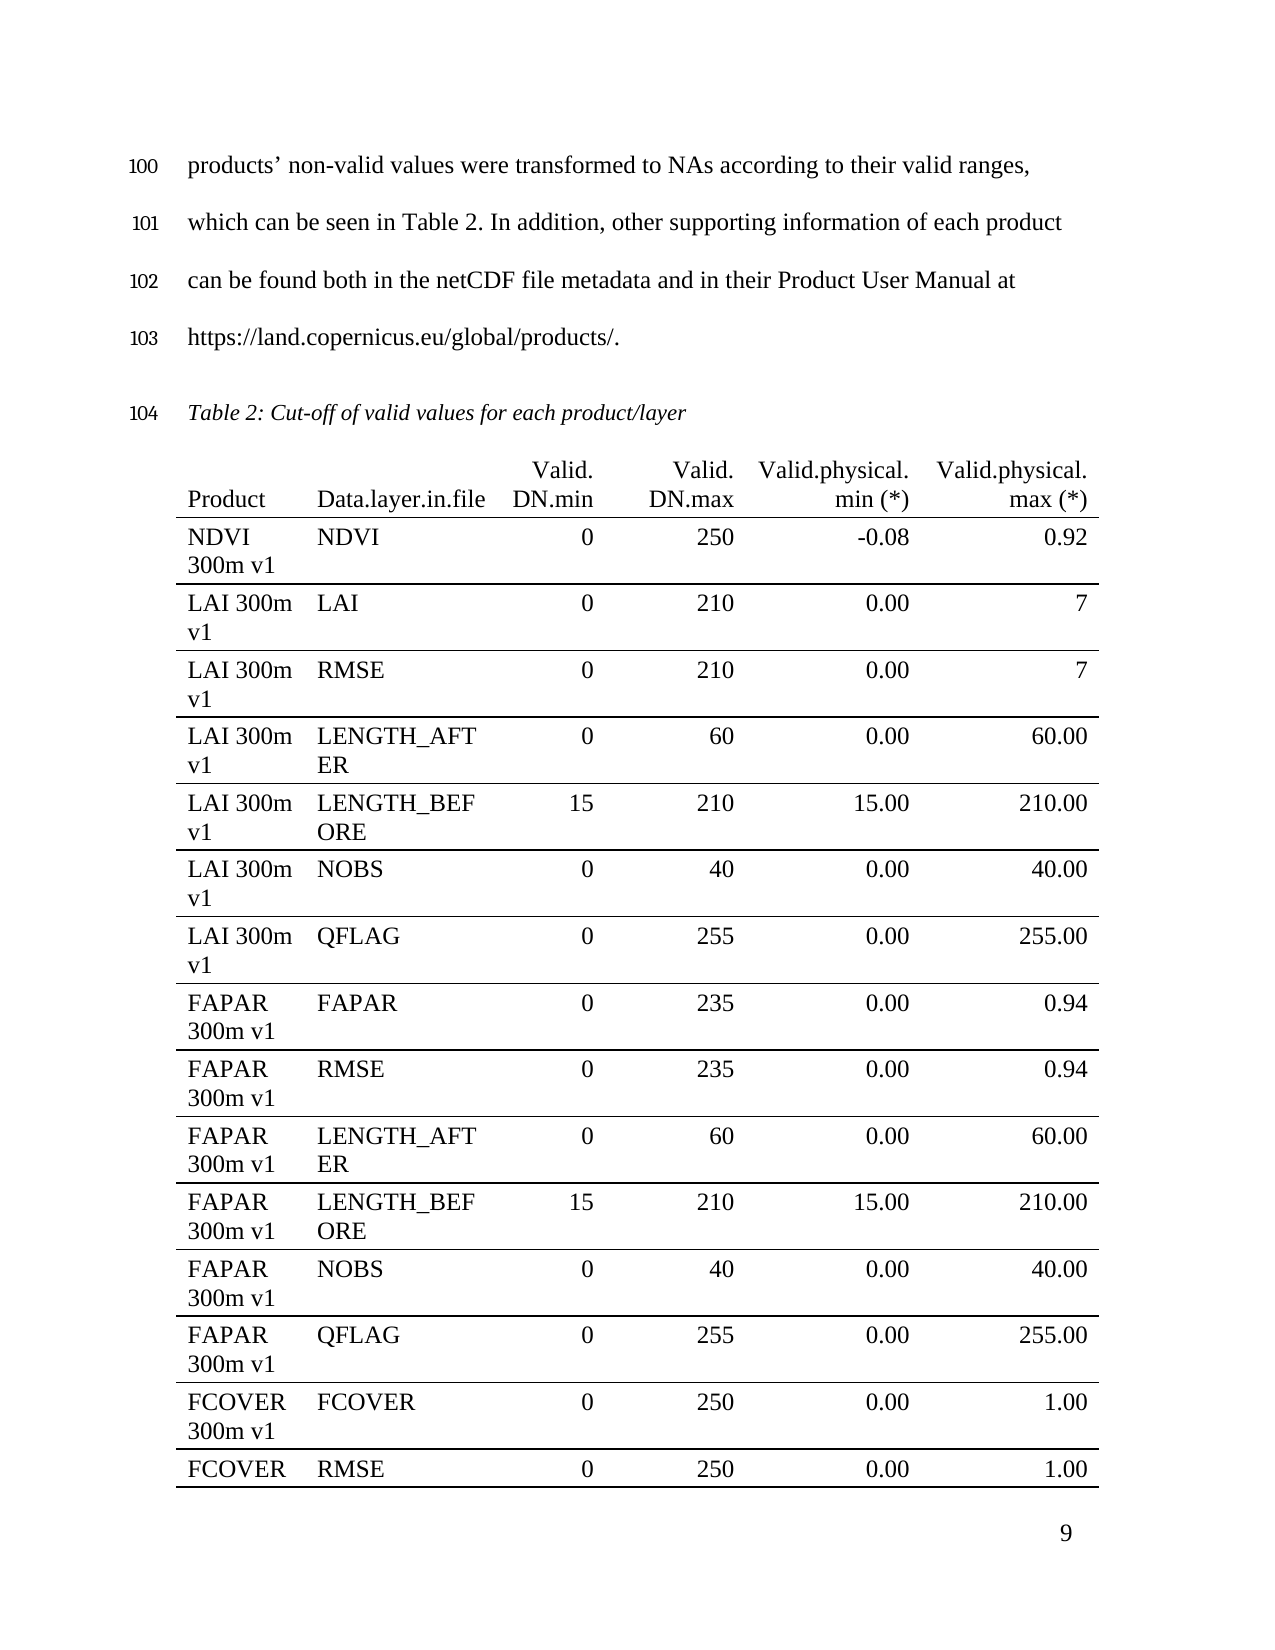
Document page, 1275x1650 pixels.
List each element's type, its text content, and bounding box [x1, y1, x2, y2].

table_cell FCOVER 300m v1 [176, 1383, 306, 1448]
table_cell 0.00 [745, 851, 920, 916]
table_cell 0 [498, 917, 604, 982]
table_cell 210 [605, 585, 745, 649]
table_cell 0.00 [745, 651, 920, 716]
table_cell 250 [605, 518, 745, 583]
table_cell LENGTH_AFTER [306, 718, 498, 783]
table_cell QFLAG [306, 1317, 498, 1382]
table_cell 0 [498, 718, 604, 783]
table_cell 250 [605, 1450, 745, 1486]
table_cell LAI 300m v1 [176, 851, 306, 916]
table_cell 210 [605, 1184, 745, 1249]
table_cell 0 [498, 1117, 604, 1182]
table_cell 255 [605, 1317, 745, 1382]
table_cell 0 [498, 1250, 604, 1315]
table_header Product [176, 451, 306, 516]
table_cell 250 [605, 1383, 745, 1448]
table_cell 255.00 [920, 917, 1099, 982]
table_cell 255 [605, 917, 745, 982]
table_cell 0.00 [745, 718, 920, 783]
table_cell 7 [920, 585, 1099, 649]
table_cell 15 [498, 1184, 604, 1249]
table_cell 0.92 [920, 518, 1099, 583]
table_cell 1.00 [920, 1383, 1099, 1448]
table_cell 0.00 [745, 1317, 920, 1382]
table_cell 0.94 [920, 984, 1099, 1049]
table_cell 40.00 [920, 851, 1099, 916]
text Table 2: Cut-off of valid values for each product/layer [187, 399, 1087, 425]
table_cell NOBS [306, 1250, 498, 1315]
table_cell NDVI 300m v1 [176, 518, 306, 583]
table_cell LAI 300m v1 [176, 784, 306, 849]
table_cell LENGTH_BEFORE [306, 1184, 498, 1249]
table_cell 0 [498, 518, 604, 583]
table_cell 255.00 [920, 1317, 1099, 1382]
table_cell 0.00 [745, 1051, 920, 1116]
table_cell FCOVER 300m v1 [176, 1450, 306, 1486]
table_cell 0.00 [745, 984, 920, 1049]
table_cell 60.00 [920, 1117, 1099, 1182]
table_cell 210 [605, 651, 745, 716]
table_cell LAI 300m v1 [176, 651, 306, 716]
table_cell FAPAR 300m v1 [176, 984, 306, 1049]
table_cell 210.00 [920, 1184, 1099, 1249]
table_cell RMSE [306, 1051, 498, 1116]
table_cell QFLAG [306, 917, 498, 982]
table_cell 15.00 [745, 784, 920, 849]
table_cell FAPAR 300m v1 [176, 1051, 306, 1116]
table_cell LENGTH_AFTER [306, 1117, 498, 1182]
table_cell 210.00 [920, 784, 1099, 849]
table_cell 15.00 [745, 1184, 920, 1249]
table_cell 0.94 [920, 1051, 1099, 1116]
table_cell LENGTH_BEFORE [306, 784, 498, 849]
table_header Data.layer.in.file [306, 451, 498, 516]
table_cell 235 [605, 984, 745, 1049]
table_header Valid. DN.max [605, 451, 745, 516]
table_cell 0 [498, 1450, 604, 1486]
table_cell 0.00 [745, 585, 920, 649]
table_cell 210 [605, 784, 745, 849]
table_cell LAI 300m v1 [176, 917, 306, 982]
table_cell FAPAR 300m v1 [176, 1250, 306, 1315]
table_cell 7 [920, 651, 1099, 716]
table_cell 40.00 [920, 1250, 1099, 1315]
table_cell 0 [498, 984, 604, 1049]
table_cell 60 [605, 1117, 745, 1182]
table_cell LAI [306, 585, 498, 649]
table_cell FCOVER [306, 1383, 498, 1448]
table_cell FAPAR 300m v1 [176, 1317, 306, 1382]
table_cell RMSE [306, 651, 498, 716]
table_cell 15 [498, 784, 604, 849]
table_cell 0 [498, 1051, 604, 1116]
table_cell FAPAR [306, 984, 498, 1049]
table_cell 0.00 [745, 1450, 920, 1486]
table_cell NOBS [306, 851, 498, 916]
table_cell FAPAR 300m v1 [176, 1117, 306, 1182]
table_cell 0 [498, 851, 604, 916]
table_cell RMSE [306, 1450, 498, 1486]
table_header Valid. DN.min [498, 451, 604, 516]
table_cell 0 [498, 651, 604, 716]
table_cell 0.00 [745, 917, 920, 982]
table_header Valid.physical.max (*) [920, 451, 1099, 516]
table_cell NDVI [306, 518, 498, 583]
table_cell 60 [605, 718, 745, 783]
table_cell 0.00 [745, 1250, 920, 1315]
table_cell 0 [498, 1317, 604, 1382]
table_cell 60.00 [920, 718, 1099, 783]
table_cell 0.00 [745, 1383, 920, 1448]
table_cell 1.00 [920, 1450, 1099, 1486]
table_cell 40 [605, 851, 745, 916]
table_cell 235 [605, 1051, 745, 1116]
table_cell 0 [498, 1383, 604, 1448]
table_cell 0 [498, 585, 604, 649]
table_cell -0.08 [745, 518, 920, 583]
table_header Valid.physical.min (*) [745, 451, 920, 516]
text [187, 150, 1087, 351]
table_cell LAI 300m v1 [176, 718, 306, 783]
table_cell 0.00 [745, 1117, 920, 1182]
table_cell FAPAR 300m v1 [176, 1184, 306, 1249]
table_cell LAI 300m v1 [176, 585, 306, 649]
table_cell 40 [605, 1250, 745, 1315]
